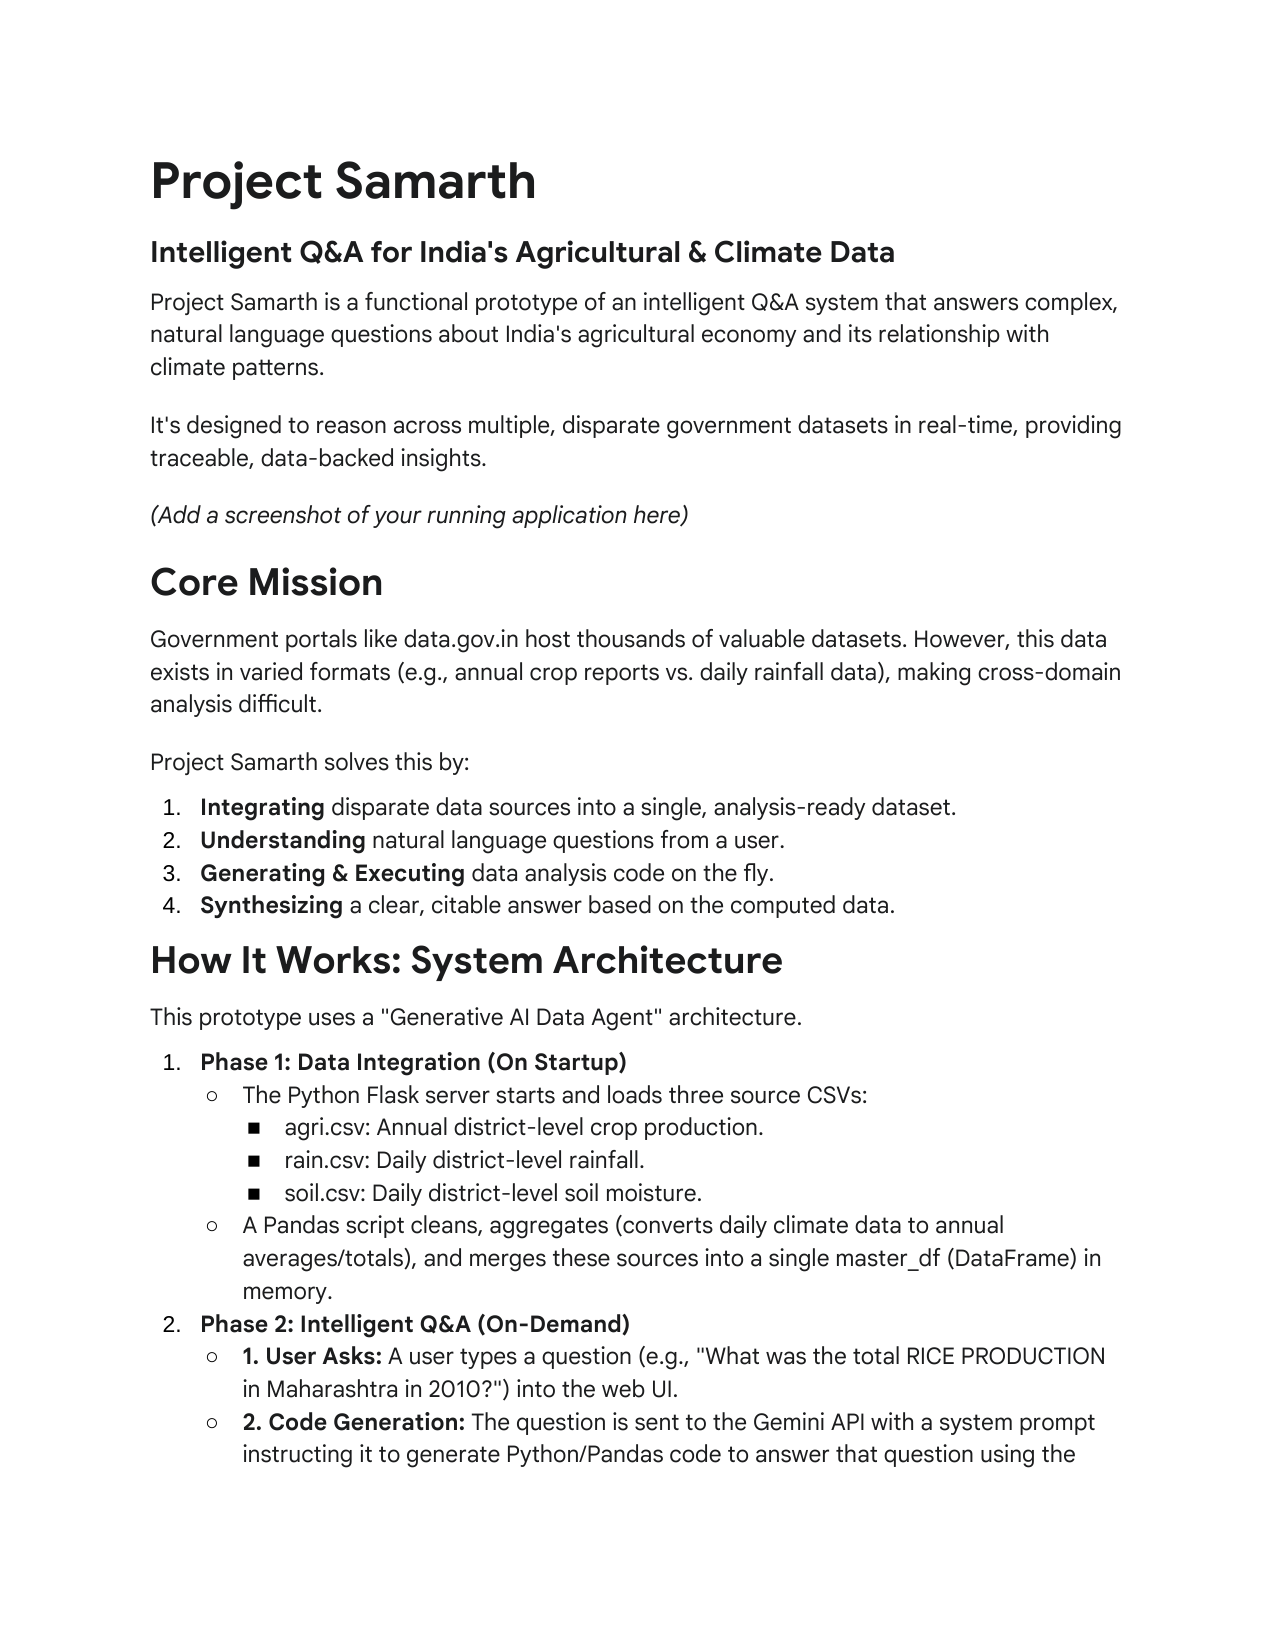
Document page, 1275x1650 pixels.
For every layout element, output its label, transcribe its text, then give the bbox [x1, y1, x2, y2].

text Project Samarth is a functional prototype of an intelligent Q&A system that answers complex, natural language questions about India's agricultural economy and its relationship with climate patterns. [150, 288, 1125, 382]
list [205, 1408, 1125, 1469]
text (Add a screenshot of your running application here) [150, 502, 1125, 530]
list rain.csv: Daily district-level rainfall. [247, 1146, 1125, 1175]
text This prototype uses a "Generative AI Data Agent" architecture. [150, 1003, 1125, 1032]
text Project Samarth solves this by: [150, 748, 1125, 777]
list A Pandas script cleans, aggregates (converts daily climate data to annual averages/totals), and merges these sources into a single master_df (DataFrame) in memory. [205, 1212, 1125, 1306]
list agri.csv: Annual district-level crop production. [247, 1114, 1125, 1142]
list Synthesizing a clear, citable answer based on the computed data. [162, 892, 1125, 921]
list soil.csv: Daily district-level soil moisture. [247, 1179, 1125, 1208]
list Understanding natural language questions from a user. [162, 826, 1125, 855]
list Integrating disparate data sources into a single, analysis-ready dataset. [162, 794, 1125, 822]
list Phase 1: Data Integration (On Startup) [162, 1048, 1125, 1077]
list Phase 2: Intelligent Q&A (On-Demand) [162, 1310, 1125, 1339]
list 1. User Asks: A user types a question (e.g., "What was the total RICE PRODUCTION in Maharashtra in 2010?") into the web UI. [205, 1343, 1125, 1404]
list The Python Flask server starts and loads three source CSVs: [205, 1081, 1125, 1110]
subtitle How It Works: System Architecture [150, 937, 1125, 984]
text Government portals like data.gov.in host thousands of valuable datasets. However, this data exists in varied formats (e.g., annual crop reports vs. daily rainfall data), making cross-domain analysis difficult. [150, 625, 1125, 719]
text It's designed to reason across multiple, disparate government datasets in real-time, providing traceable, data-backed insights. [150, 411, 1125, 473]
list Generating & Executing data analysis code on the fly. [162, 859, 1125, 888]
subtitle Intelligent Q&A for India's Agricultural & Climate Data [150, 234, 1125, 270]
subtitle Core Mission [150, 559, 1125, 606]
subtitle Project Samarth [150, 150, 1125, 213]
